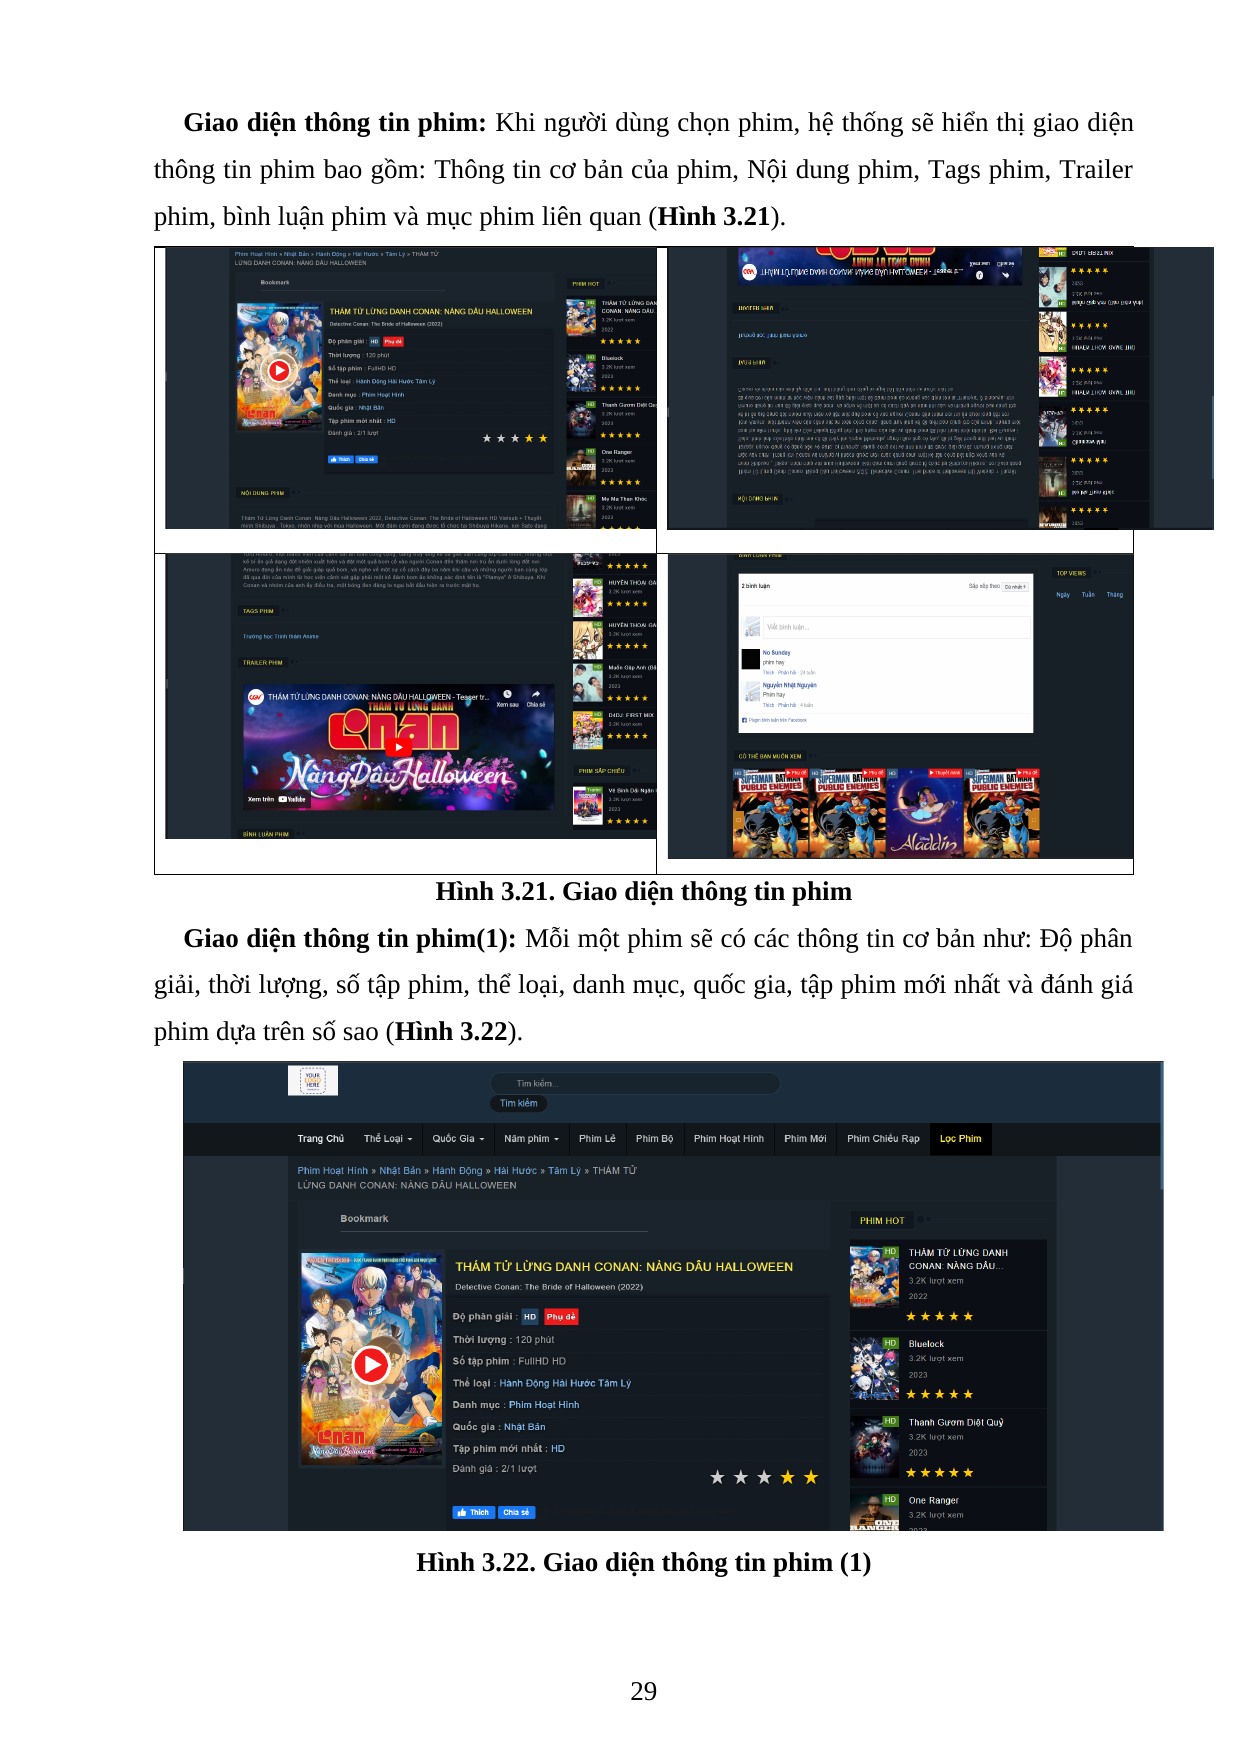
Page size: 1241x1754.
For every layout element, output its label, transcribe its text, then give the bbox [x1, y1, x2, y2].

text Giao diện thông tin phim: Khi người dùng chọn phim, hệ thống sẽ hiển thị giao diện thông tin phim bao gồm: Thông tin cơ bản của phim, Nội dung phim, Tags phim, Trailer phim, bình luận phim và mục phim liên quan (Hình 3.21). [153, 106, 1134, 231]
text Giao diện thông tin phim(1): Mỗi một phim sẽ có các thông tin cơ bản như: Độ phân giải, thời lượng, số tập phim, thể loại, danh mục, quốc gia, tập phim mới nhất và đánh giá phim dựa trên số sao (Hình 3.22). [153, 922, 1134, 1046]
table_header [155, 248, 656, 552]
table_cell [657, 554, 1133, 874]
picture [667, 247, 1214, 530]
picture [165, 553, 657, 839]
picture [667, 553, 1134, 859]
text Hình 3.22. Giao diện thông tin phim (1) [153, 1546, 1134, 1578]
table_cell [155, 554, 656, 874]
picture [183, 1061, 1164, 1531]
text Hình 3.21. Giao diện thông tin phim [153, 875, 1134, 906]
table_header [657, 248, 1133, 552]
picture [165, 247, 657, 529]
